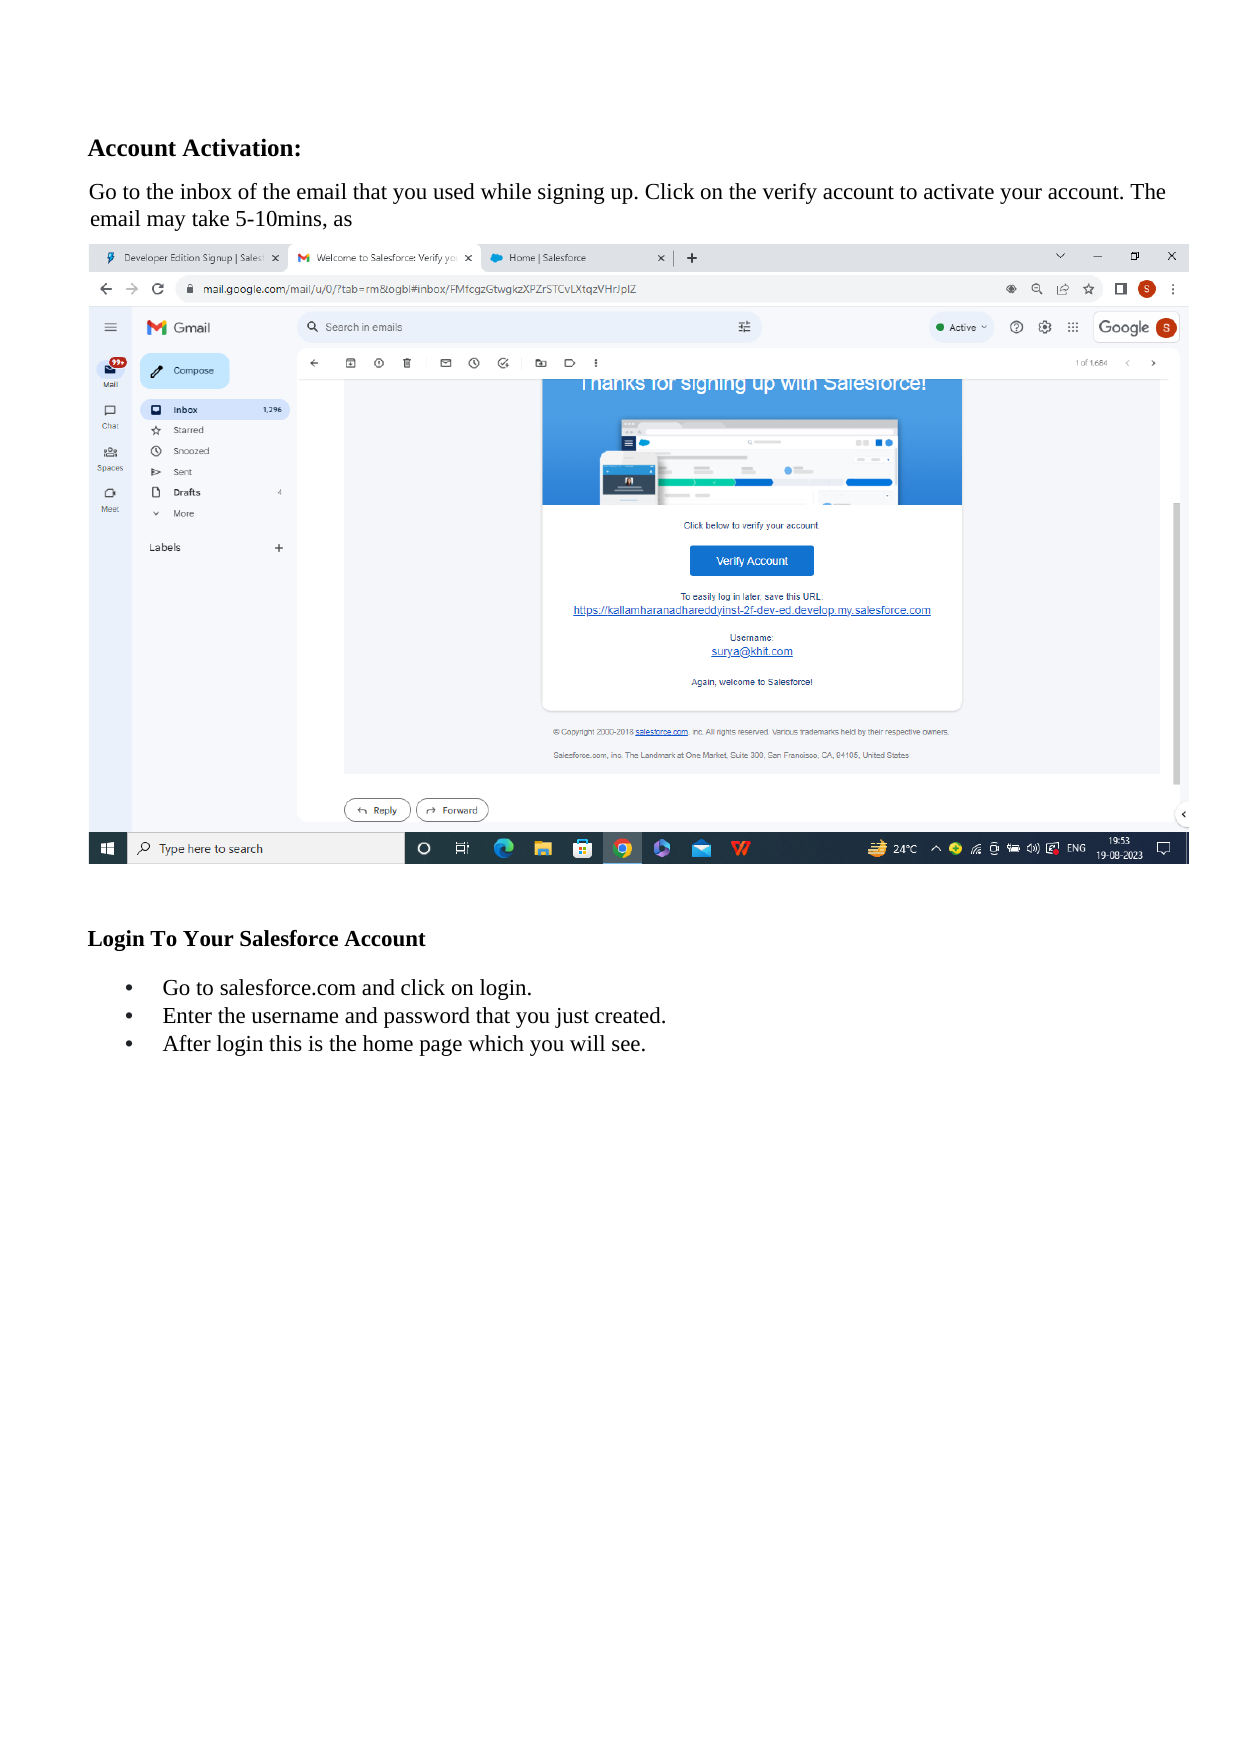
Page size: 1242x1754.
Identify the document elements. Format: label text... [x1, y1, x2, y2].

list After login this is the home page which you will see. [125, 1030, 1186, 1056]
text Go to the inbox of the email that you used while signing up. Click on the verify account to activate your account. The email may take 5-10mins, as [89, 178, 1183, 232]
text Login To Your Salesforce Account [87, 925, 1189, 952]
list Enter the username and password that you just created. [125, 1002, 1186, 1028]
picture [88, 244, 1189, 864]
list Go to salesforce.com and click on login. [125, 974, 1186, 1001]
text Account Activation: [87, 133, 1189, 162]
